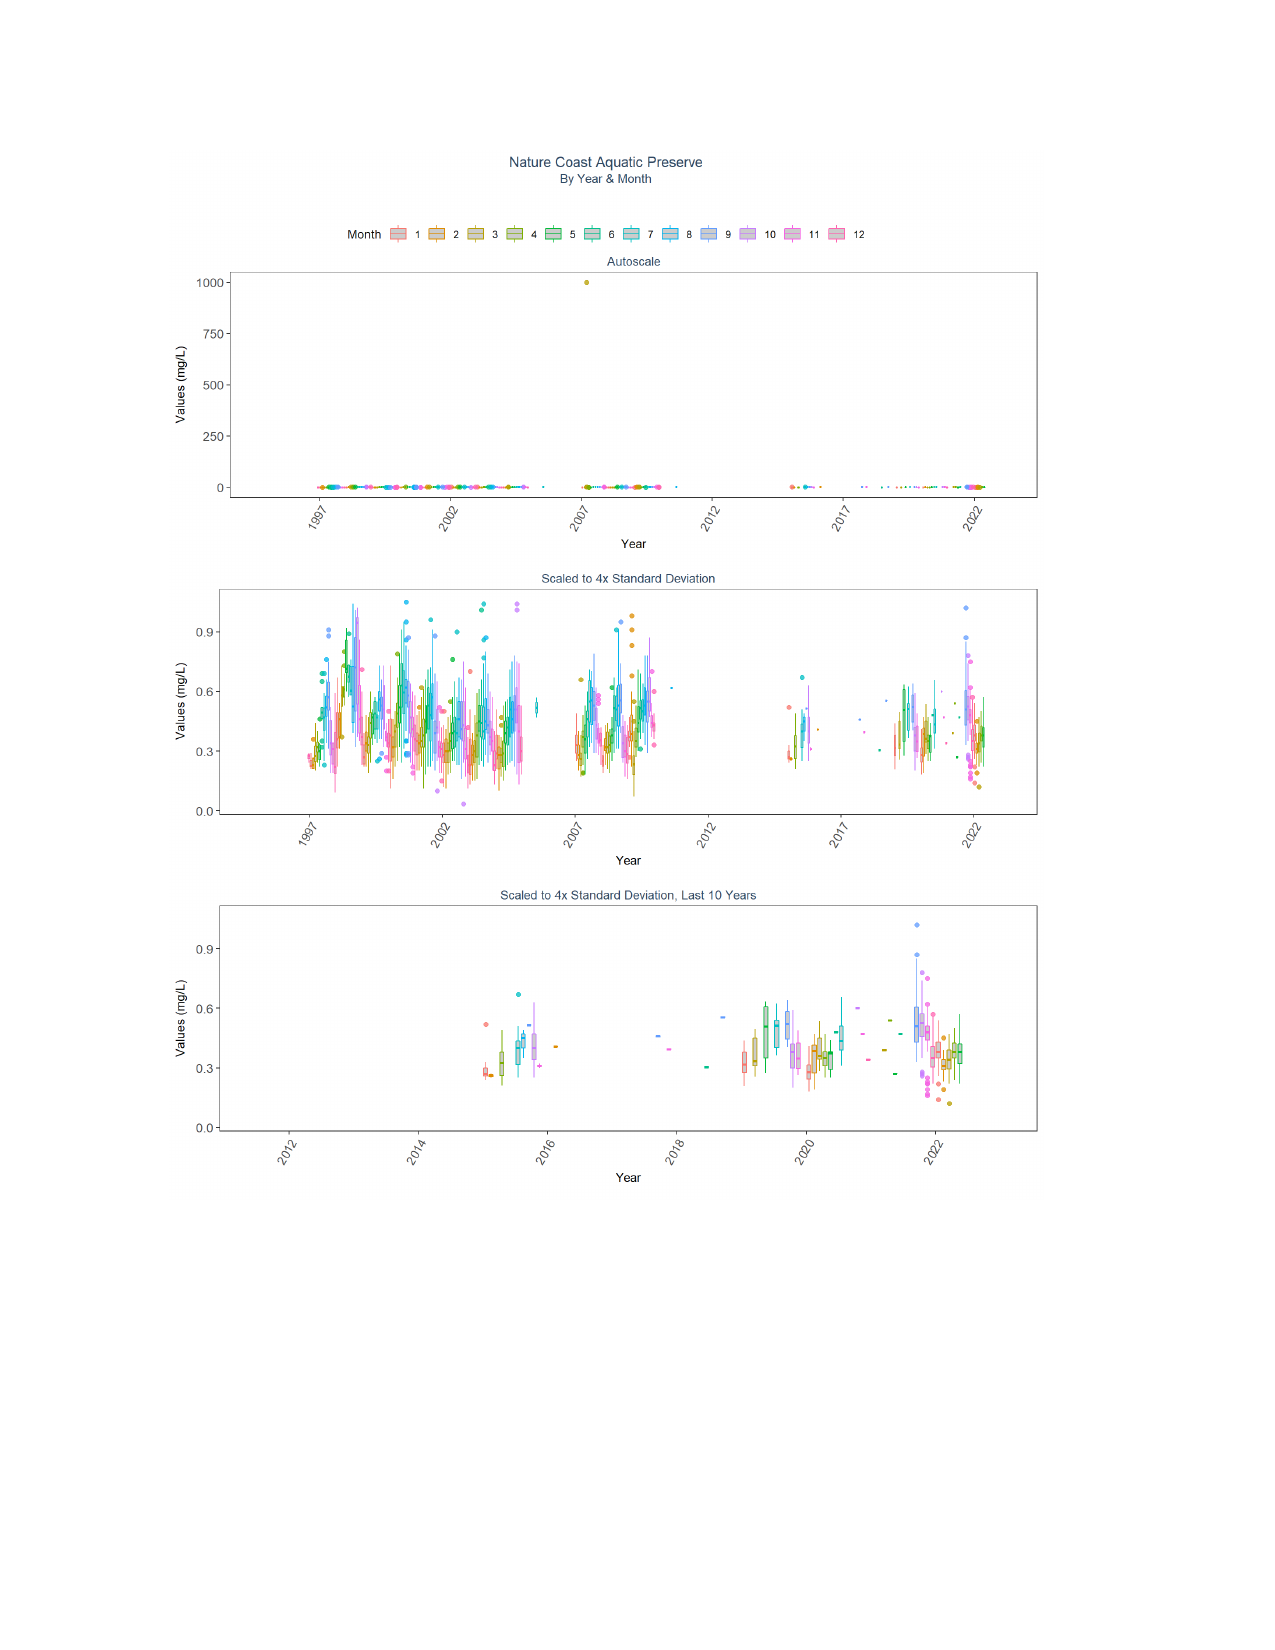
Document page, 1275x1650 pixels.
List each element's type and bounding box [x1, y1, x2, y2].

picture [168, 150, 1044, 1200]
